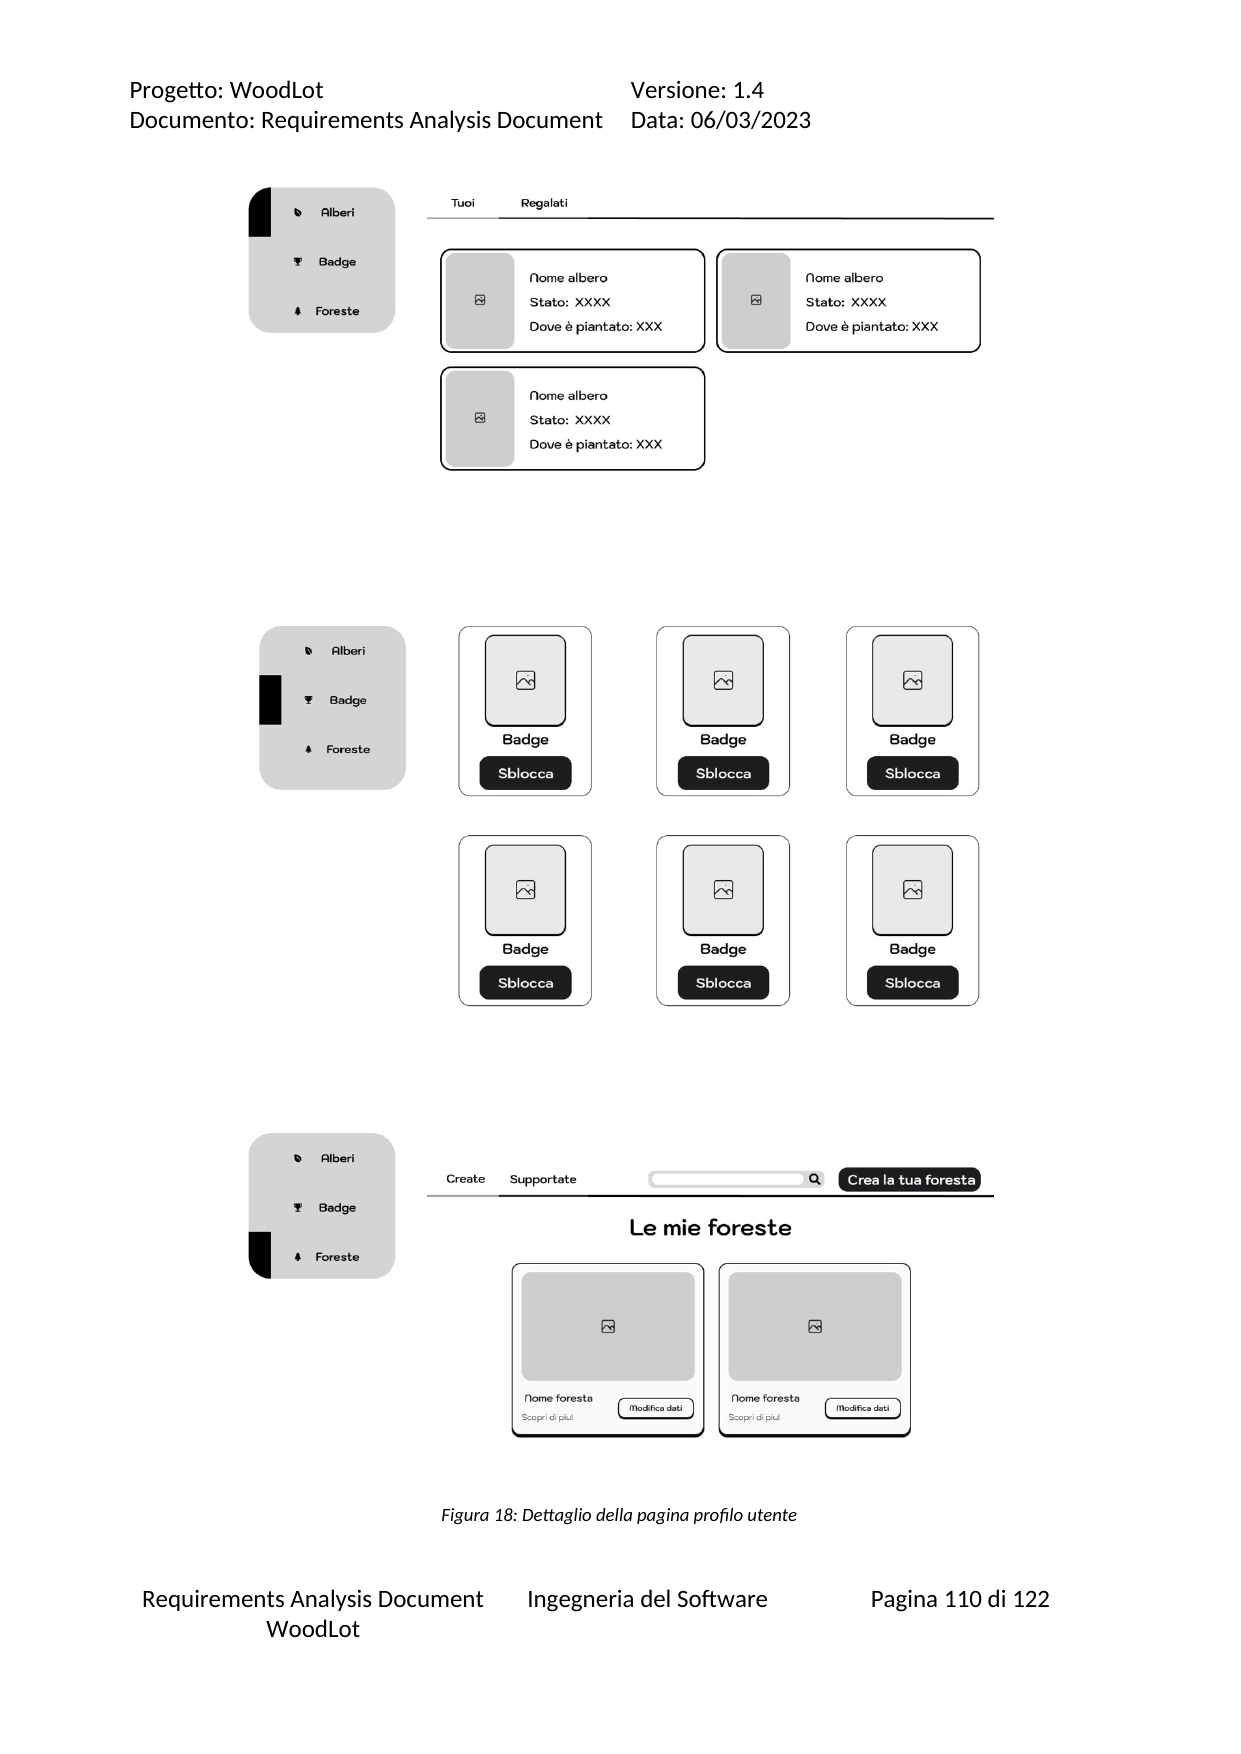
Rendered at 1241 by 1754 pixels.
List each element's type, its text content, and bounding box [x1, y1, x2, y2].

text Figura 18: Dettaglio della pagina profilo utente [118, 1503, 1122, 1526]
picture [243, 165, 997, 1504]
